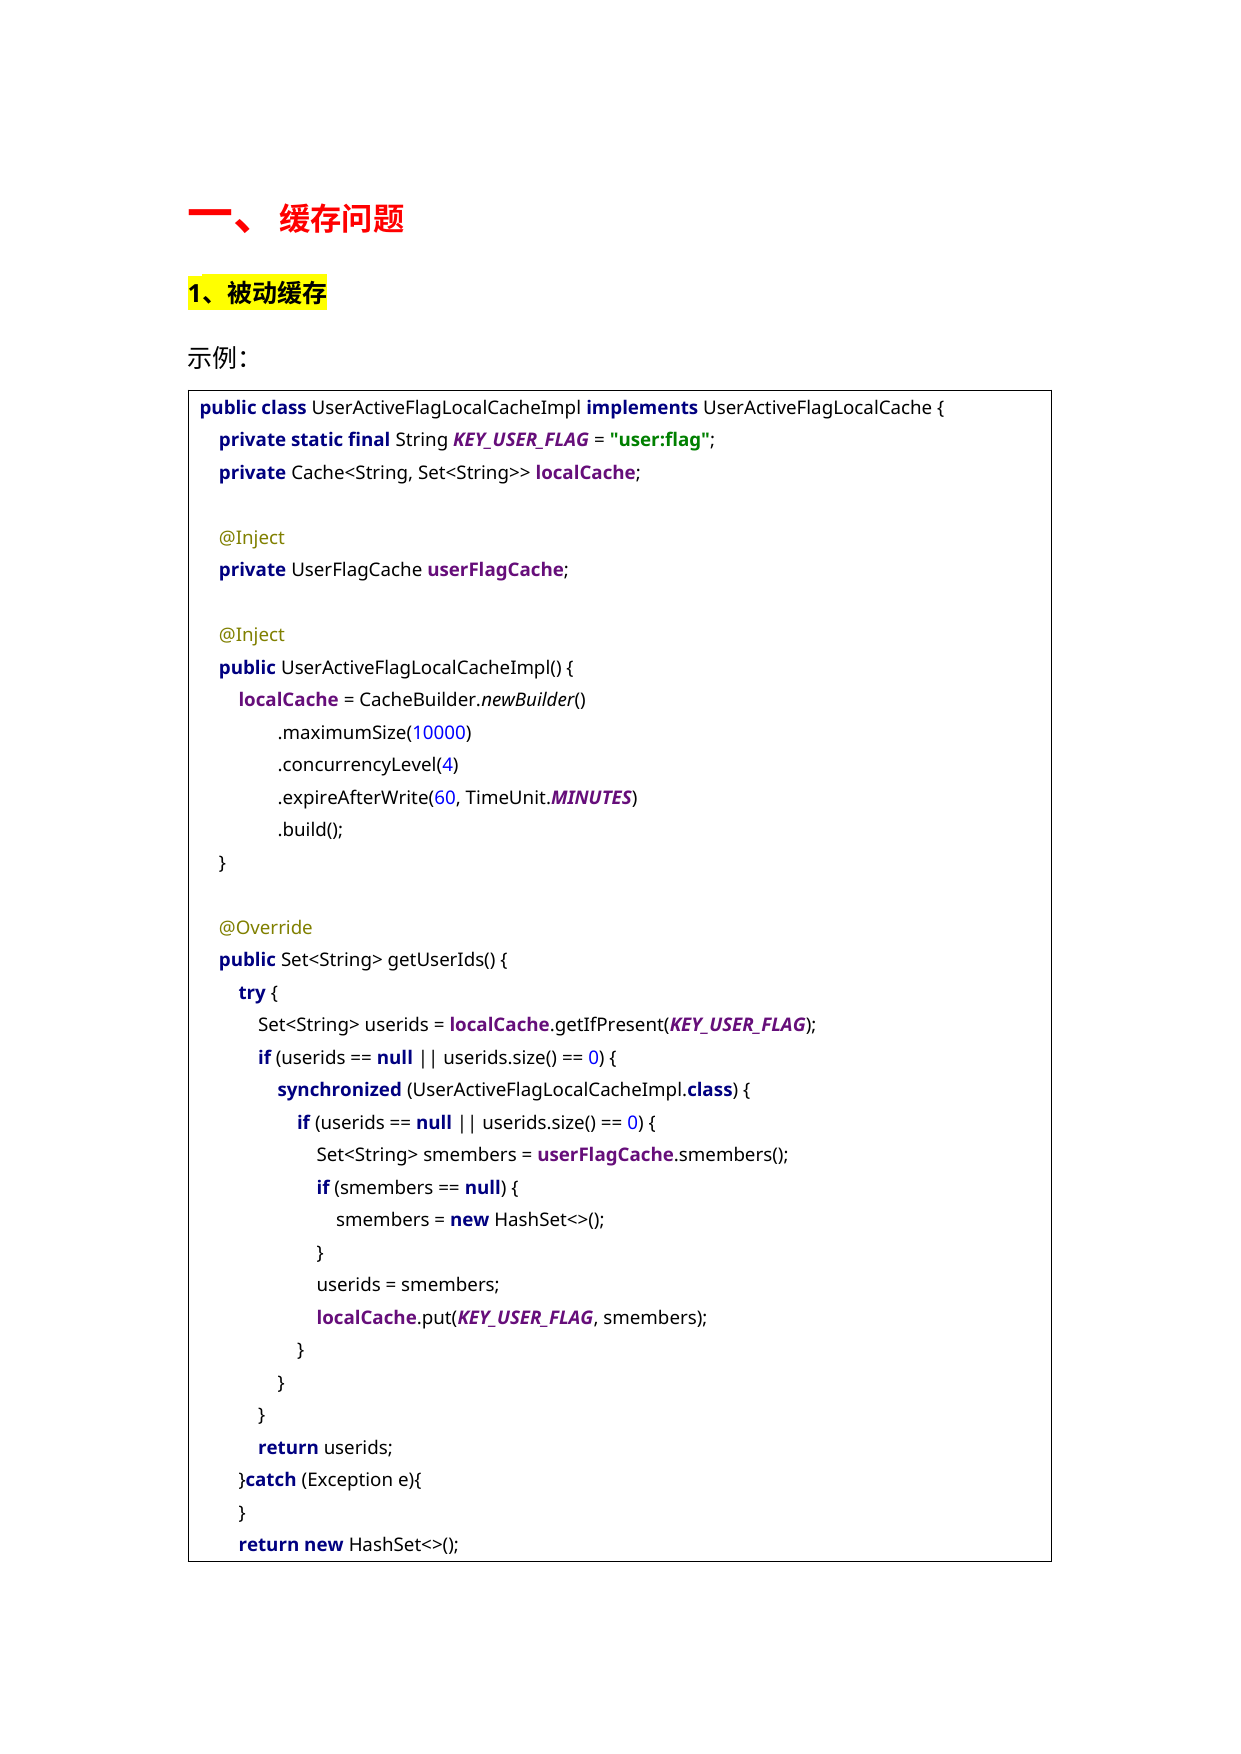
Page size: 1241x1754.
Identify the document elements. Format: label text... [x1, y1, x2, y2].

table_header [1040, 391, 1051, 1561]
subtitle 1、被动缓存 [187, 259, 1053, 324]
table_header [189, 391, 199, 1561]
text 示例： [187, 324, 1053, 389]
subtitle 一、缓存问题 [187, 162, 1053, 259]
